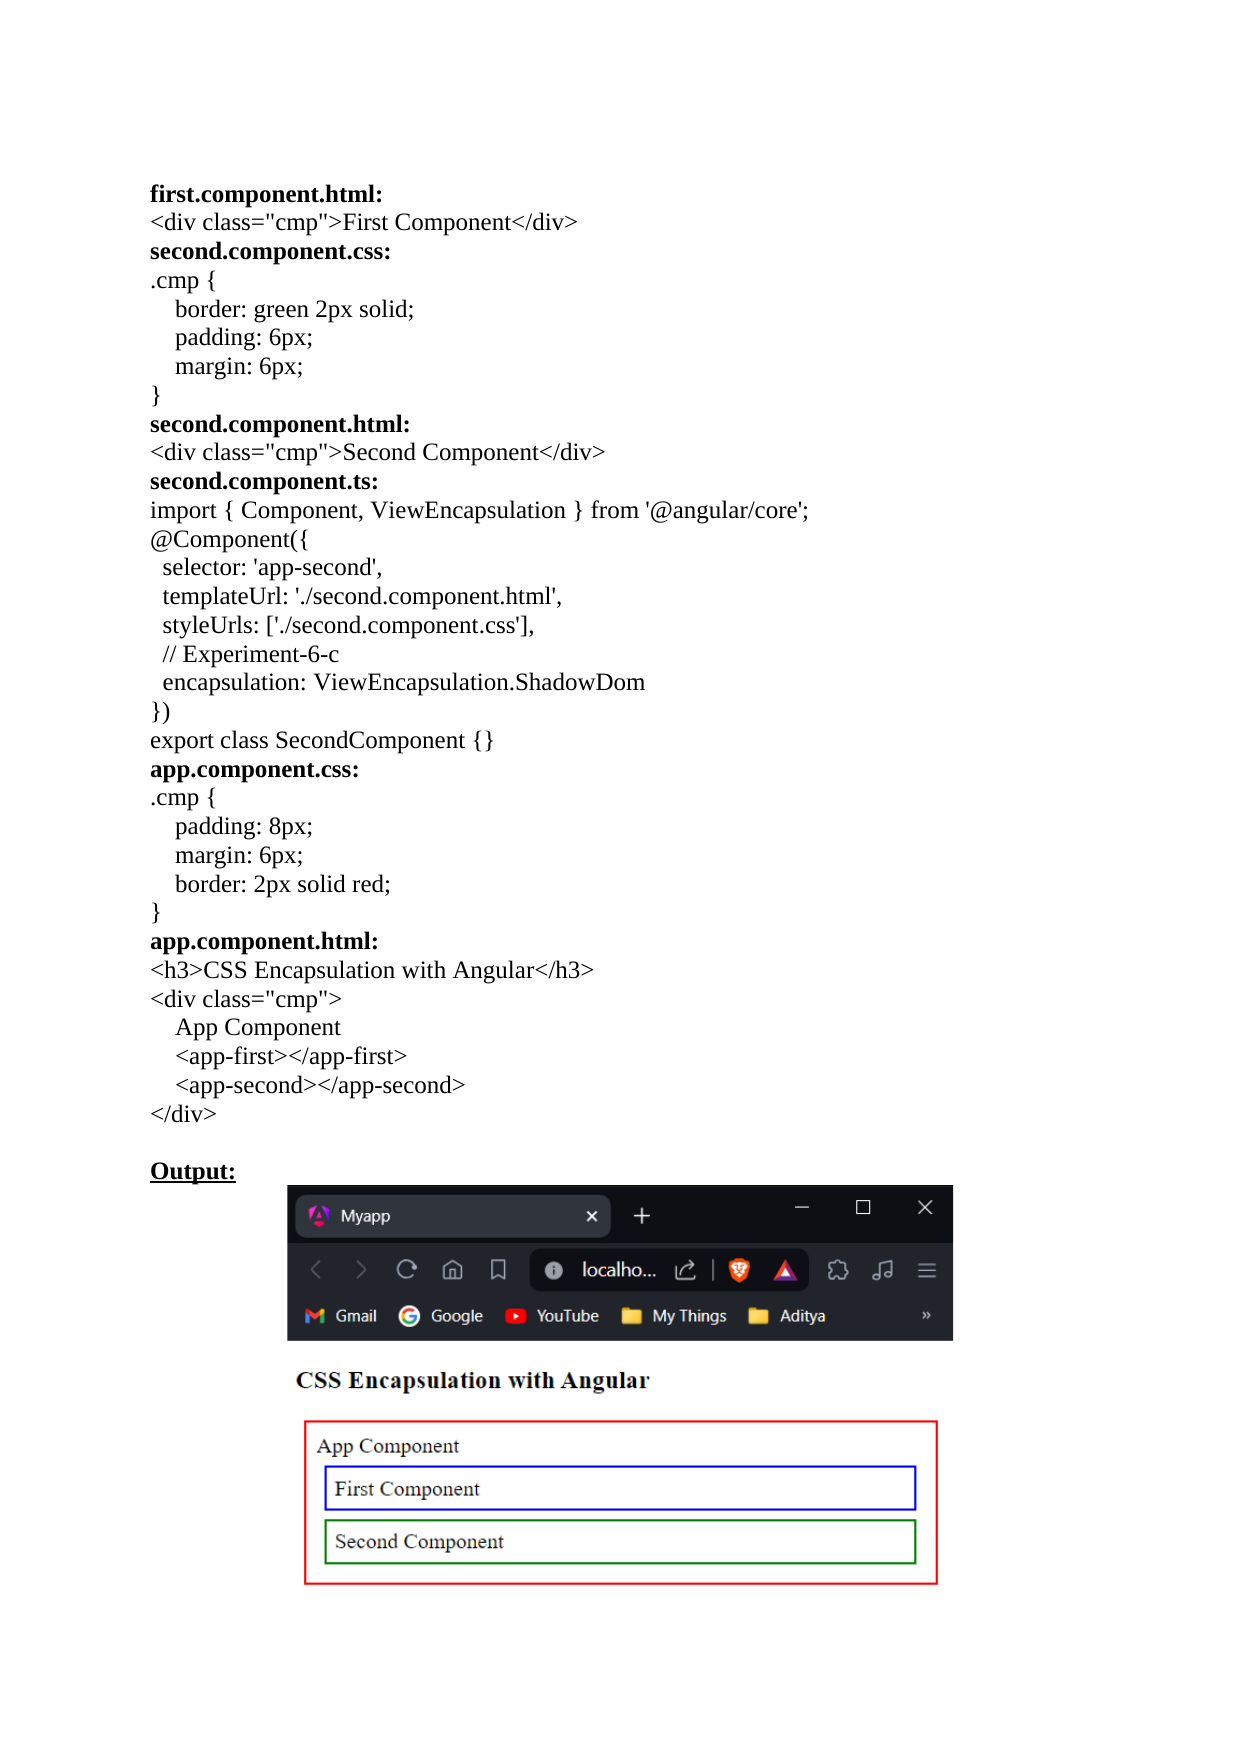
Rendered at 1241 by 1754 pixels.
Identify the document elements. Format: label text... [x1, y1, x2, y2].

text second.component.html: [150, 409, 1090, 437]
text second.component.css: [150, 236, 1090, 265]
text second.component.ts: [150, 466, 1090, 495]
text <div class="cmp">Second Component</div> [150, 437, 1090, 466]
text .cmp { [150, 782, 1090, 811]
text } [150, 380, 1090, 409]
text }) [150, 696, 1090, 725]
text // Experiment-6-c [150, 639, 1090, 667]
text </div> [150, 1099, 1090, 1127]
text templateUrl: './second.component.html', [150, 581, 1090, 610]
text <div class="cmp"> [150, 984, 1090, 1012]
text first.component.html: [150, 179, 1090, 207]
text } [150, 897, 1090, 926]
picture [287, 1185, 954, 1602]
text margin: 6px; [150, 351, 1090, 380]
text export class SecondComponent {} [150, 725, 1090, 754]
text styleUrls: ['./second.component.css'], [150, 610, 1090, 639]
text padding: 6px; [150, 322, 1090, 351]
text @Component({ [150, 524, 1090, 552]
text import { Component, ViewEncapsulation } from '@angular/core'; [150, 495, 1090, 524]
text <app-first></app-first> [150, 1041, 1090, 1070]
text <div class="cmp">First Component</div> [150, 207, 1090, 236]
text border: green 2px solid; [150, 294, 1090, 322]
text margin: 6px; [150, 840, 1090, 869]
text border: 2px solid red; [150, 869, 1090, 897]
text encapsulation: ViewEncapsulation.ShadowDom [150, 667, 1090, 696]
text selector: 'app-second', [150, 552, 1090, 581]
text <h3>CSS Encapsulation with Angular</h3> [150, 955, 1090, 984]
text app.component.css: [150, 754, 1090, 782]
text app.component.html: [150, 926, 1090, 955]
text <app-second></app-second> [150, 1070, 1090, 1099]
text .cmp { [150, 265, 1090, 294]
text App Component [150, 1012, 1090, 1041]
text padding: 8px; [150, 811, 1090, 840]
text Output: [150, 1156, 1090, 1185]
